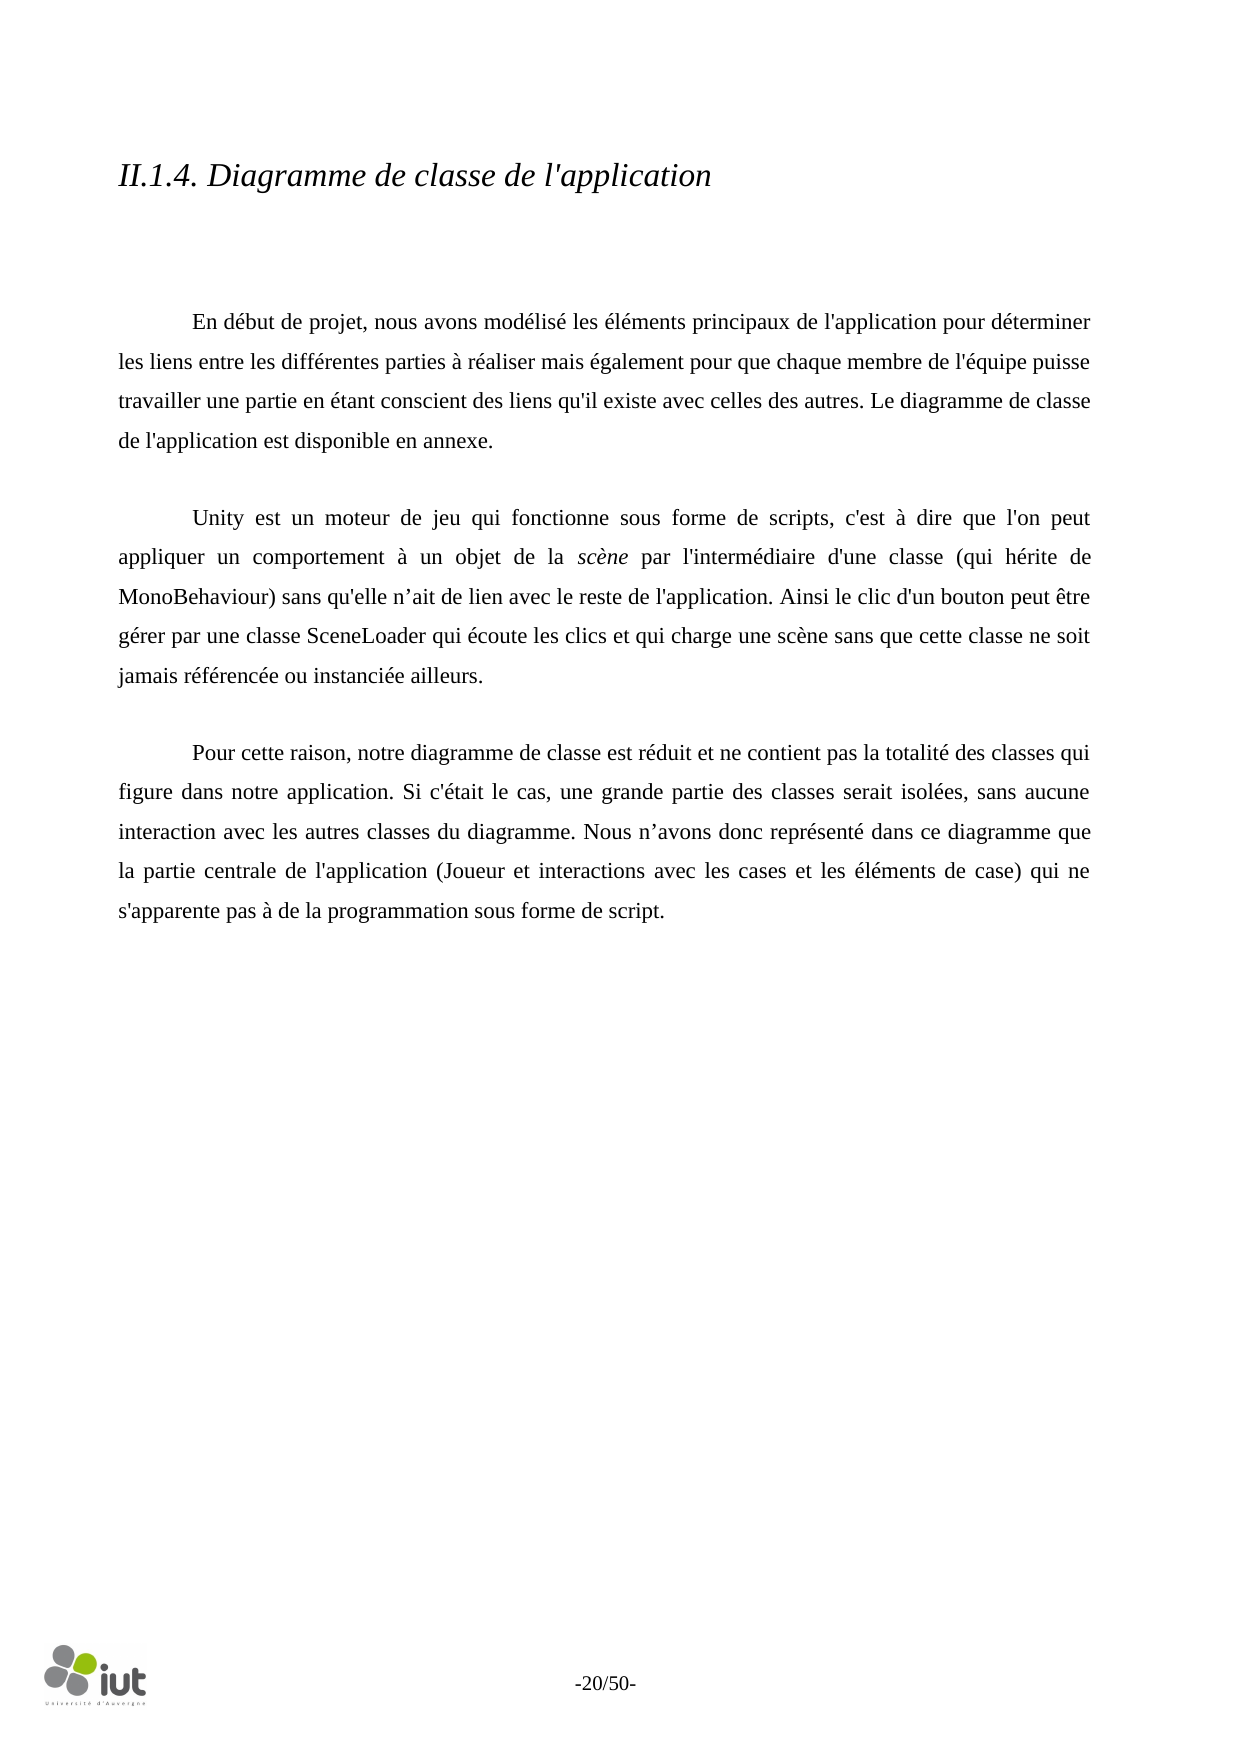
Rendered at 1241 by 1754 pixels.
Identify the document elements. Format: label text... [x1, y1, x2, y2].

text Diagramme de classe de l'application [118, 156, 1092, 194]
list En début de projet, nous avons modélisé les éléments principaux de l'application pour déterminer les liens entre les différentes parties à réaliser mais également pour que chaque membre de l'équipe puisse travailler une partie en étant conscient des liens qu'il existe avec celles des autres. Le diagramme de classe de l'application est disponible en annexe. [118, 308, 1092, 453]
text Unity est un moteur de jeu qui fonctionne sous forme de scripts, c'est à dire que l'on peut appliquer un comportement à un objet de la scène par l'intermédiaire d'une classe (qui hérite de MonoBehaviour) sans qu'elle n’ait de lien avec le reste de l'application. Ainsi le clic d'un bouton peut être gérer par une classe SceneLoader qui écoute les clics et qui charge une scène sans que cette classe ne soit jamais référencée ou instanciée ailleurs. [118, 504, 1092, 688]
text Pour cette raison, notre diagramme de classe est réduit et ne contient pas la totalité des classes qui figure dans notre application. Si c'était le cas, une grande partie des classes serait isolées, sans aucune interaction avec les autres classes du diagramme. Nous n’avons donc représenté dans ce diagramme que la partie centrale de l'application (Joueur et interactions avec les cases et les éléments de case) qui ne s'apparente pas à de la programmation sous forme de script. [118, 739, 1092, 923]
picture [43, 1643, 147, 1710]
